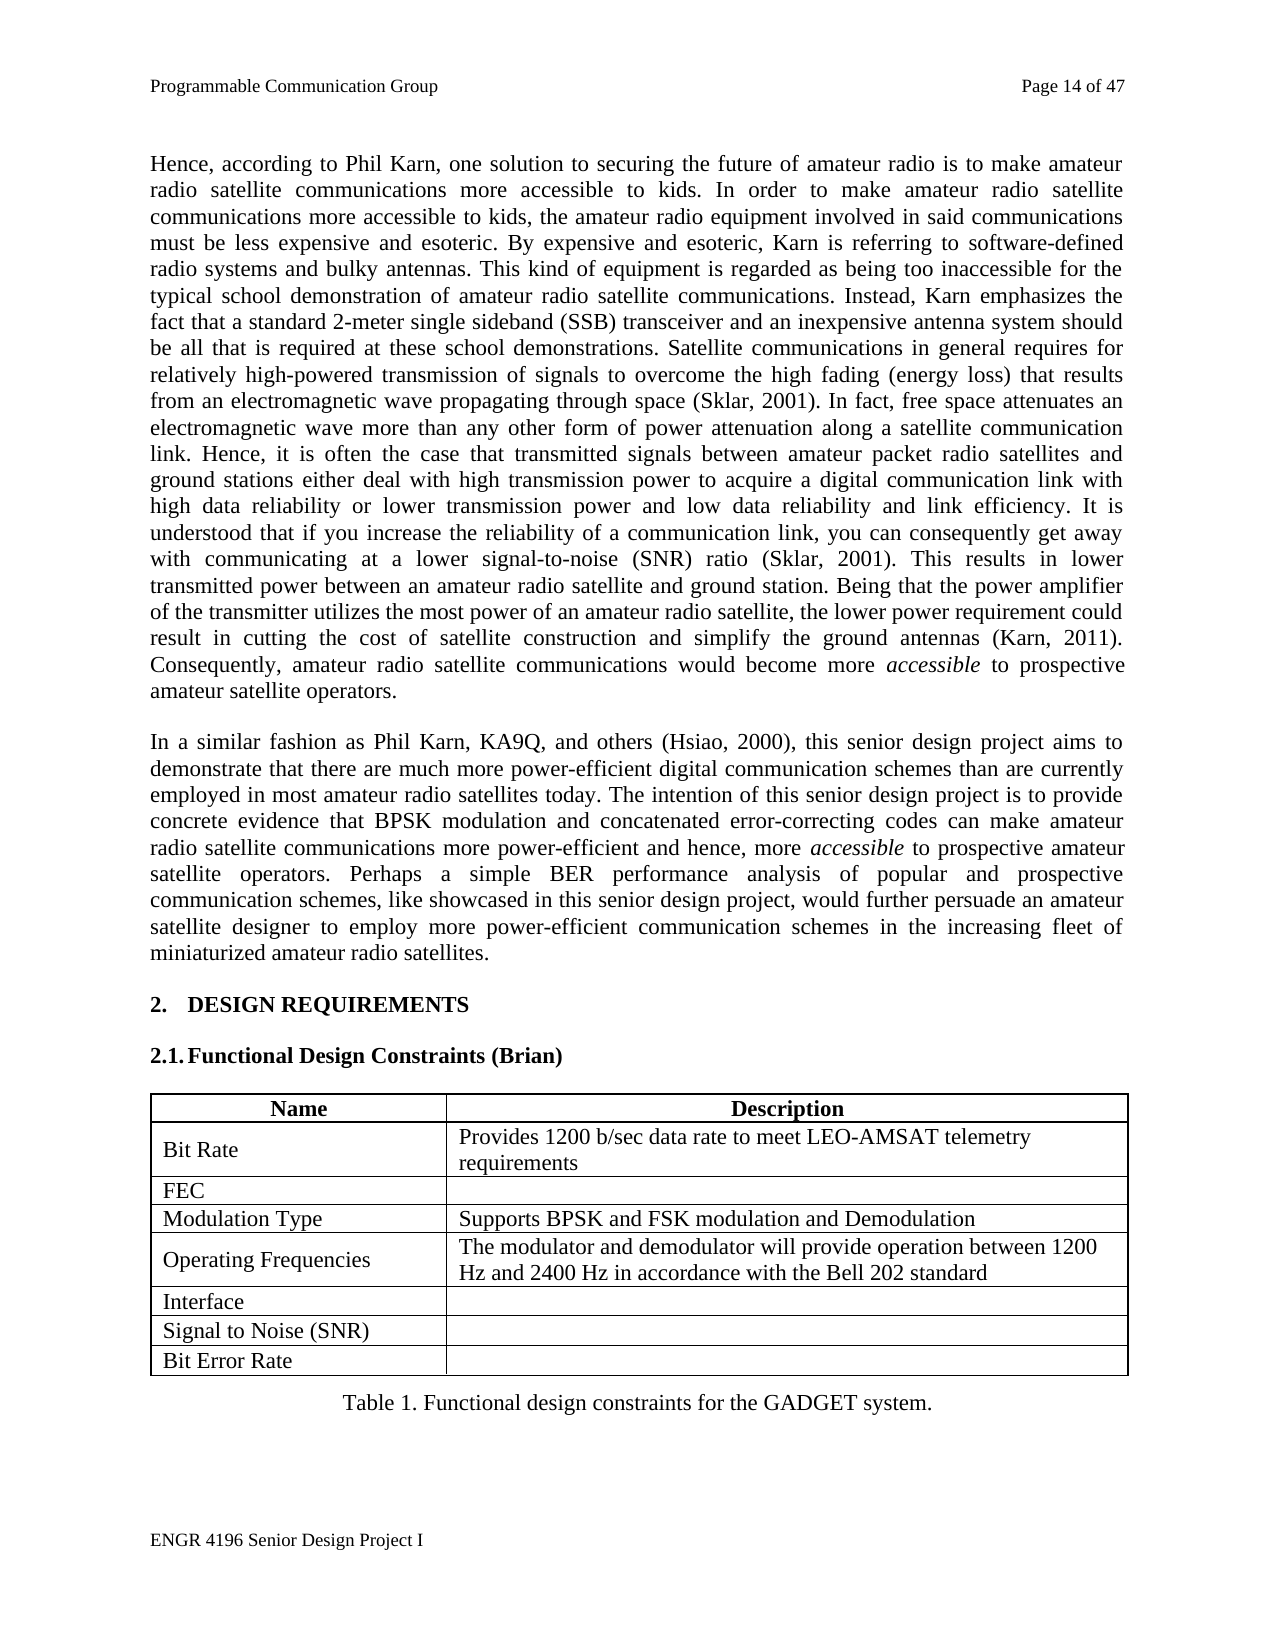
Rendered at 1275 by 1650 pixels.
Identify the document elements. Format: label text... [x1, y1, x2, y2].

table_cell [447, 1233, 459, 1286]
table_cell Bit Rate [152, 1123, 446, 1176]
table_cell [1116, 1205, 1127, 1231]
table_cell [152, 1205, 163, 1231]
table_cell Bit Error Rate [152, 1346, 446, 1374]
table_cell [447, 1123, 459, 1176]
table_cell [447, 1287, 1127, 1315]
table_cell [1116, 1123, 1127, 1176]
table_cell [1116, 1177, 1127, 1203]
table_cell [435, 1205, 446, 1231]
text In a similar fashion as Phil Karn, KA9Q, and others (Hsiao, 2000), this senior design project aims to demonstrate that there are much more power-efficient digital communication schemes than are currently employed in most amateur radio satellites today. The intention of this senior design project is to provide concrete evidence that BPSK modulation and concatenated error-correcting codes can make amateur radio satellite communications more power-efficient and hence, more accessible to prospective amateur satellite operators. Perhaps a simple BER performance analysis of popular and prospective communication schemes, like showcased in this senior design project, would further persuade an amateur satellite designer to employ more power-efficient communication schemes in the increasing fleet of miniaturized amateur radio satellites. [150, 728, 1125, 966]
text Hence, according to Phil Karn, one solution to securing the future of amateur radio is to make amateur radio satellite communications more accessible to kids. In order to make amateur radio satellite communications more accessible to kids, the amateur radio equipment involved in said communications must be less expensive and esoteric. By expensive and esoteric, Karn is referring to software-defined radio systems and bulky antennas. This kind of equipment is regarded as being too inaccessible for the typical school demonstration of amateur radio satellite communications. Instead, Karn emphasizes the fact that a standard 2-meter single sideband (SSB) transceiver and an inexpensive antenna system should be all that is required at these school demonstrations. Satellite communications in general requires for relatively high-powered transmission of signals to overcome the high fading (energy loss) that results from an electromagnetic wave propagating through space (Sklar, 2001). In fact, free space attenuates an electromagnetic wave more than any other form of power attenuation along a satellite communication link. Hence, it is often the case that transmitted signals between amateur packet radio satellites and ground stations either deal with high transmission power to acquire a digital communication link with high data reliability or lower transmission power and low data reliability and link efficiency. It is understood that if you increase the reliability of a communication link, you can consequently get away with communicating at a lower signal-to-noise (SNR) ratio (Sklar, 2001). This results in lower transmitted power between an amateur radio satellite and ground station. Being that the power amplifier of the transmitter utilizes the most power of an amateur radio satellite, the lower power requirement could result in cutting the cost of satellite construction and simplify the ground antennas (Karn, 2011). Consequently, amateur radio satellite communications would become more accessible to prospective amateur satellite operators. [150, 150, 1125, 703]
subtitle Functional Design Constraints (Brian) [150, 1042, 1125, 1068]
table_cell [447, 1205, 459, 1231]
table_cell [447, 1177, 459, 1203]
subtitle DESIGN REQUIREMENTS [150, 991, 1125, 1017]
table_cell Operating Frequencies [152, 1233, 446, 1286]
table_cell Interface [152, 1287, 446, 1315]
table_cell [447, 1346, 1127, 1374]
table_cell Signal to Noise (SNR) [152, 1316, 446, 1344]
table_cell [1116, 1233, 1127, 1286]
table_cell [447, 1316, 1127, 1344]
